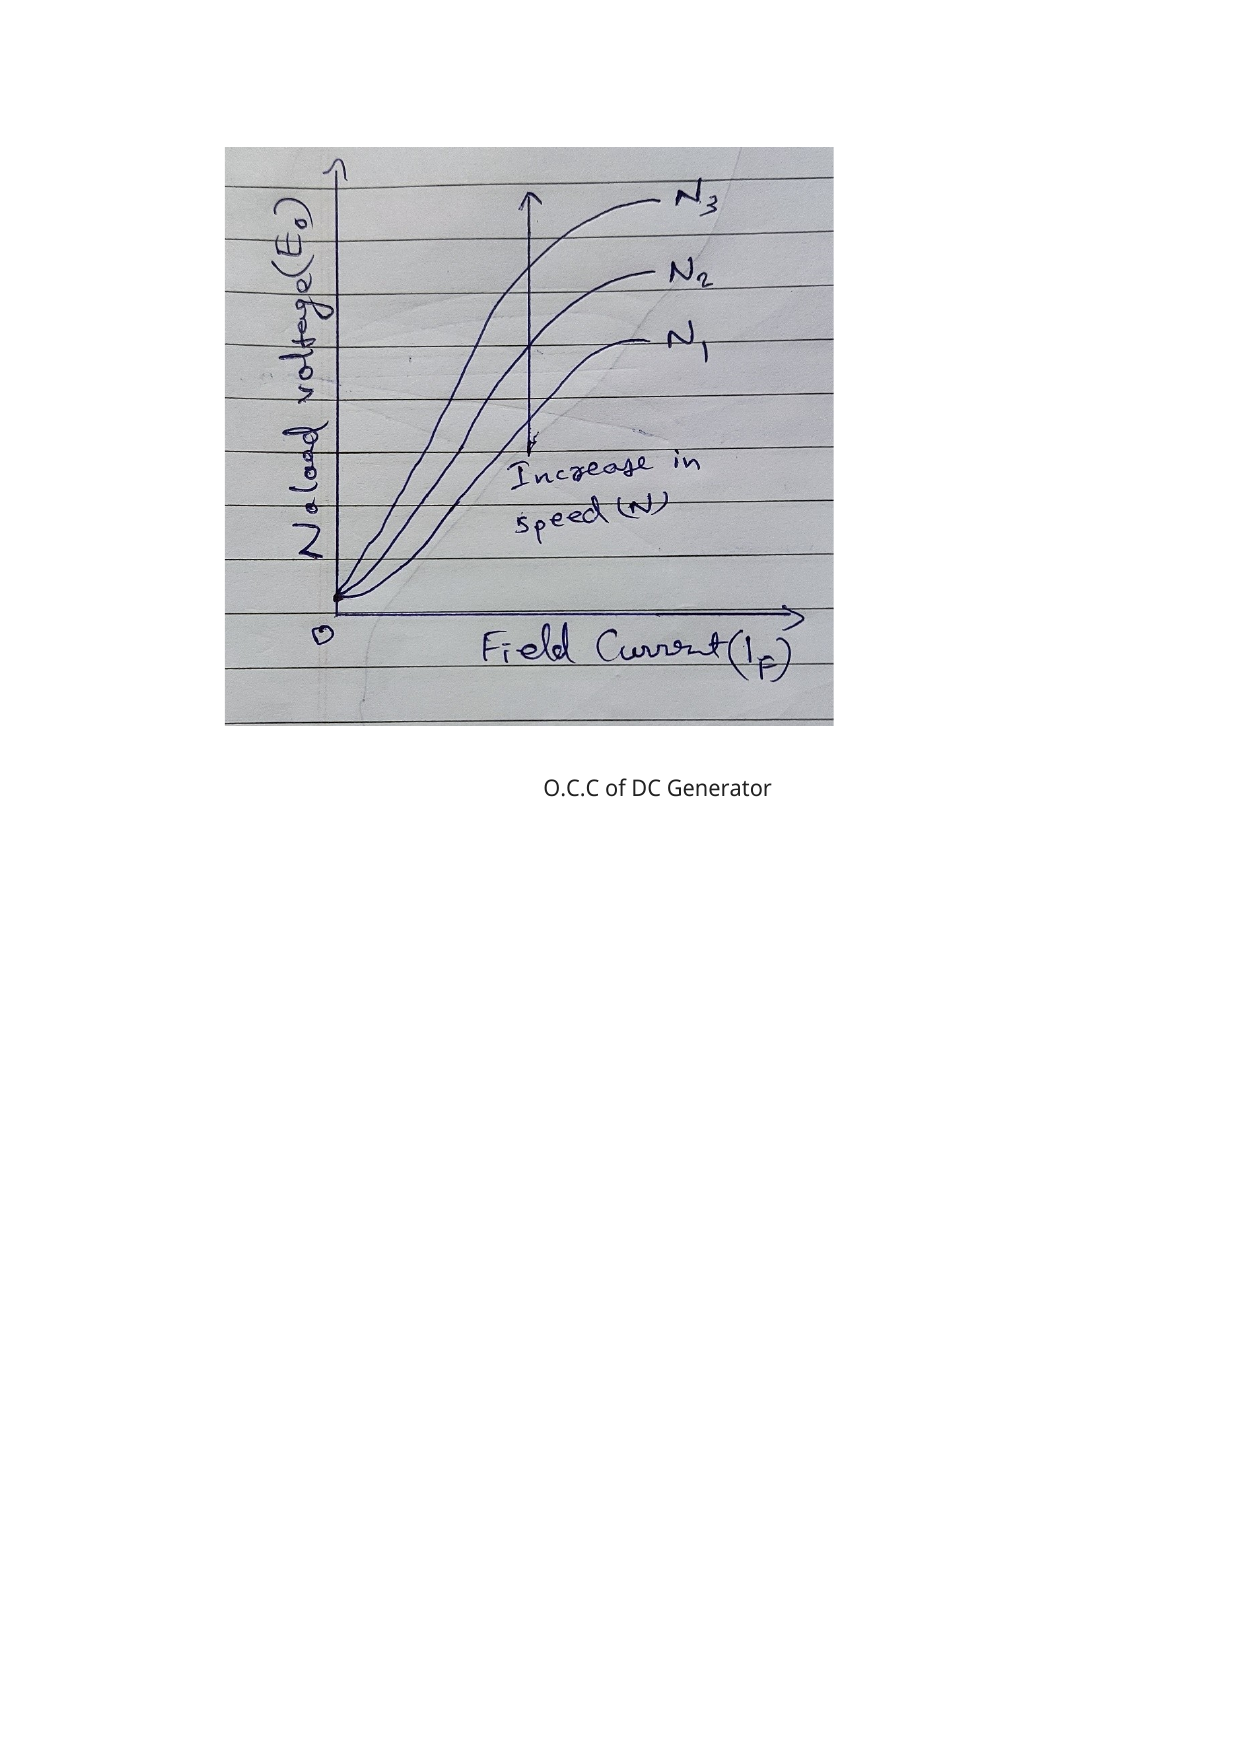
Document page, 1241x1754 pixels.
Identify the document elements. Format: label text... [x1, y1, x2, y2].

text O.C.C of DC Generator [543, 772, 1176, 803]
picture [224, 147, 834, 726]
